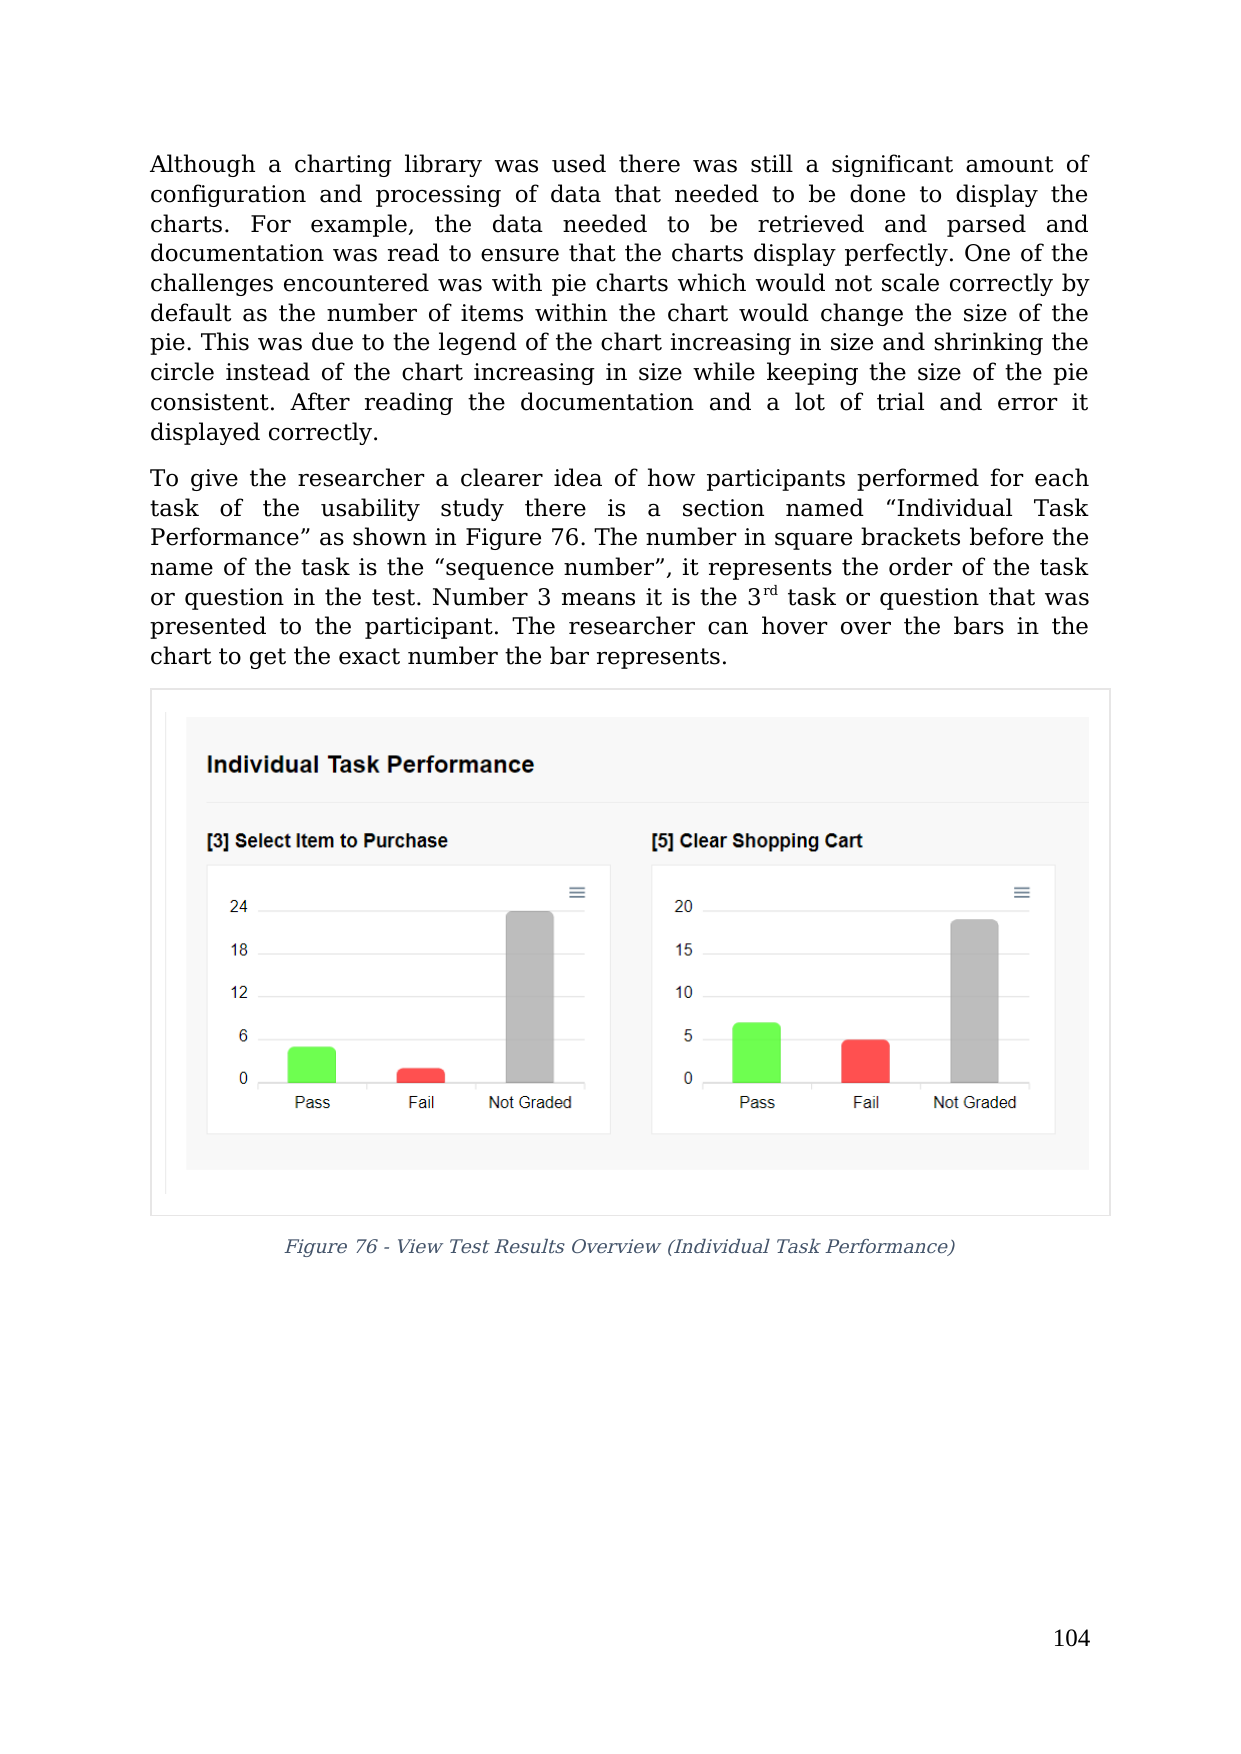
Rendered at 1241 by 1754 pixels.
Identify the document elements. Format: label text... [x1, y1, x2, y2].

text To give the researcher a clearer idea of how participants performed for each task of the usability study there is a section named “Individual Task Performance” as shown in Figure 76. The number in square brackets before the name of the task is the “sequence number”, it represents the order of the task or question in the test. Number 3 means it is the 3rd task or question that was presented to the participant. The researcher can hover over the bars in the chart to get the exact number the bar represents. [150, 463, 1090, 669]
text Figure 76 - View Test Results Overview (Individual Task Performance) [150, 1235, 1090, 1257]
picture [152, 712, 1089, 1194]
text Although a charting library was used there was still a significant amount of configuration and processing of data that needed to be done to display the charts. For example, the data needed to be retrieved and parsed and documentation was read to ensure that the charts display perfectly. One of the challenges encountered was with pie charts which would not scale correctly by default as the number of items within the chart would change the size of the pie. This was due to the legend of the chart increasing in size and shrinking the circle instead of the chart increasing in size while keeping the size of the pie consistent. After reading the documentation and a lot of trial and error it displayed correctly. [150, 150, 1090, 445]
